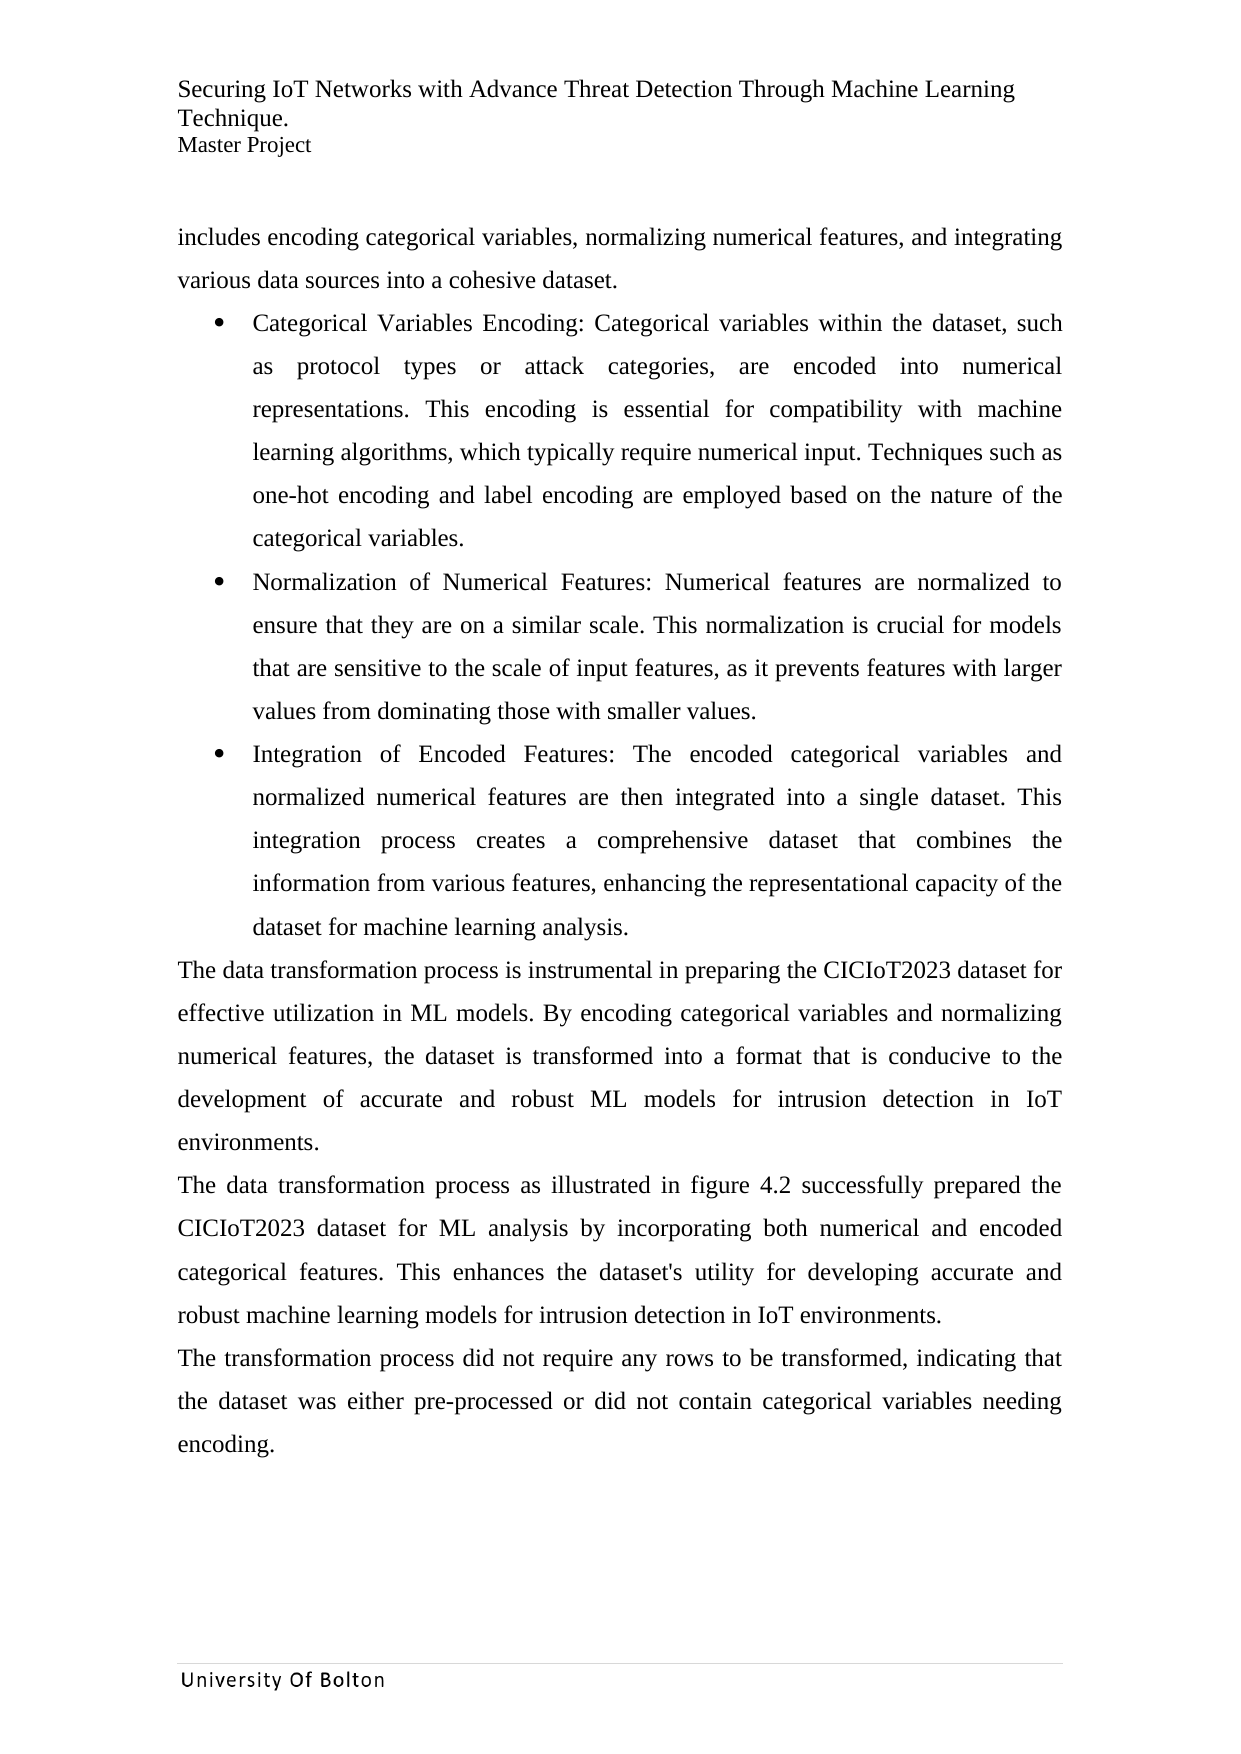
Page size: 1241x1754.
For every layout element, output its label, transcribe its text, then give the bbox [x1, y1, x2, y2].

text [177, 222, 1063, 293]
text The data transformation process is instrumental in preparing the CICIoT2023 dataset for effective utilization in ML models. By encoding categorical variables and normalizing numerical features, the dataset is transformed into a format that is conducive to the development of accurate and robust ML models for intrusion detection in IoT environments. [177, 955, 1063, 1156]
list Normalization of Numerical Features: Numerical features are normalized to ensure that they are on a similar scale. This normalization is crucial for models that are sensitive to the scale of input features, as it prevents features with larger values from dominating those with smaller values. [215, 567, 1063, 725]
text The transformation process did not require any rows to be transformed, indicating that the dataset was either pre-processed or did not contain categorical variables needing encoding. [177, 1343, 1063, 1458]
list Integration of Encoded Features: The encoded categorical variables and normalized numerical features are then integrated into a single dataset. This integration process creates a comprehensive dataset that combines the information from various features, enhancing the representational capacity of the dataset for machine learning analysis. [215, 739, 1063, 940]
picture [177, 1665, 387, 1691]
list Categorical Variables Encoding: Categorical variables within the dataset, such as protocol types or attack categories, are encoded into numerical representations. This encoding is essential for compatibility with machine learning algorithms, which typically require numerical input. Techniques such as one-hot encoding and label encoding are employed based on the nature of the categorical variables. [215, 308, 1063, 552]
text The data transformation process as illustrated in figure 4.2 successfully prepared the CICIoT2023 dataset for ML analysis by incorporating both numerical and encoded categorical features. This enhances the dataset's utility for developing accurate and robust machine learning models for intrusion detection in IoT environments. [177, 1170, 1063, 1328]
